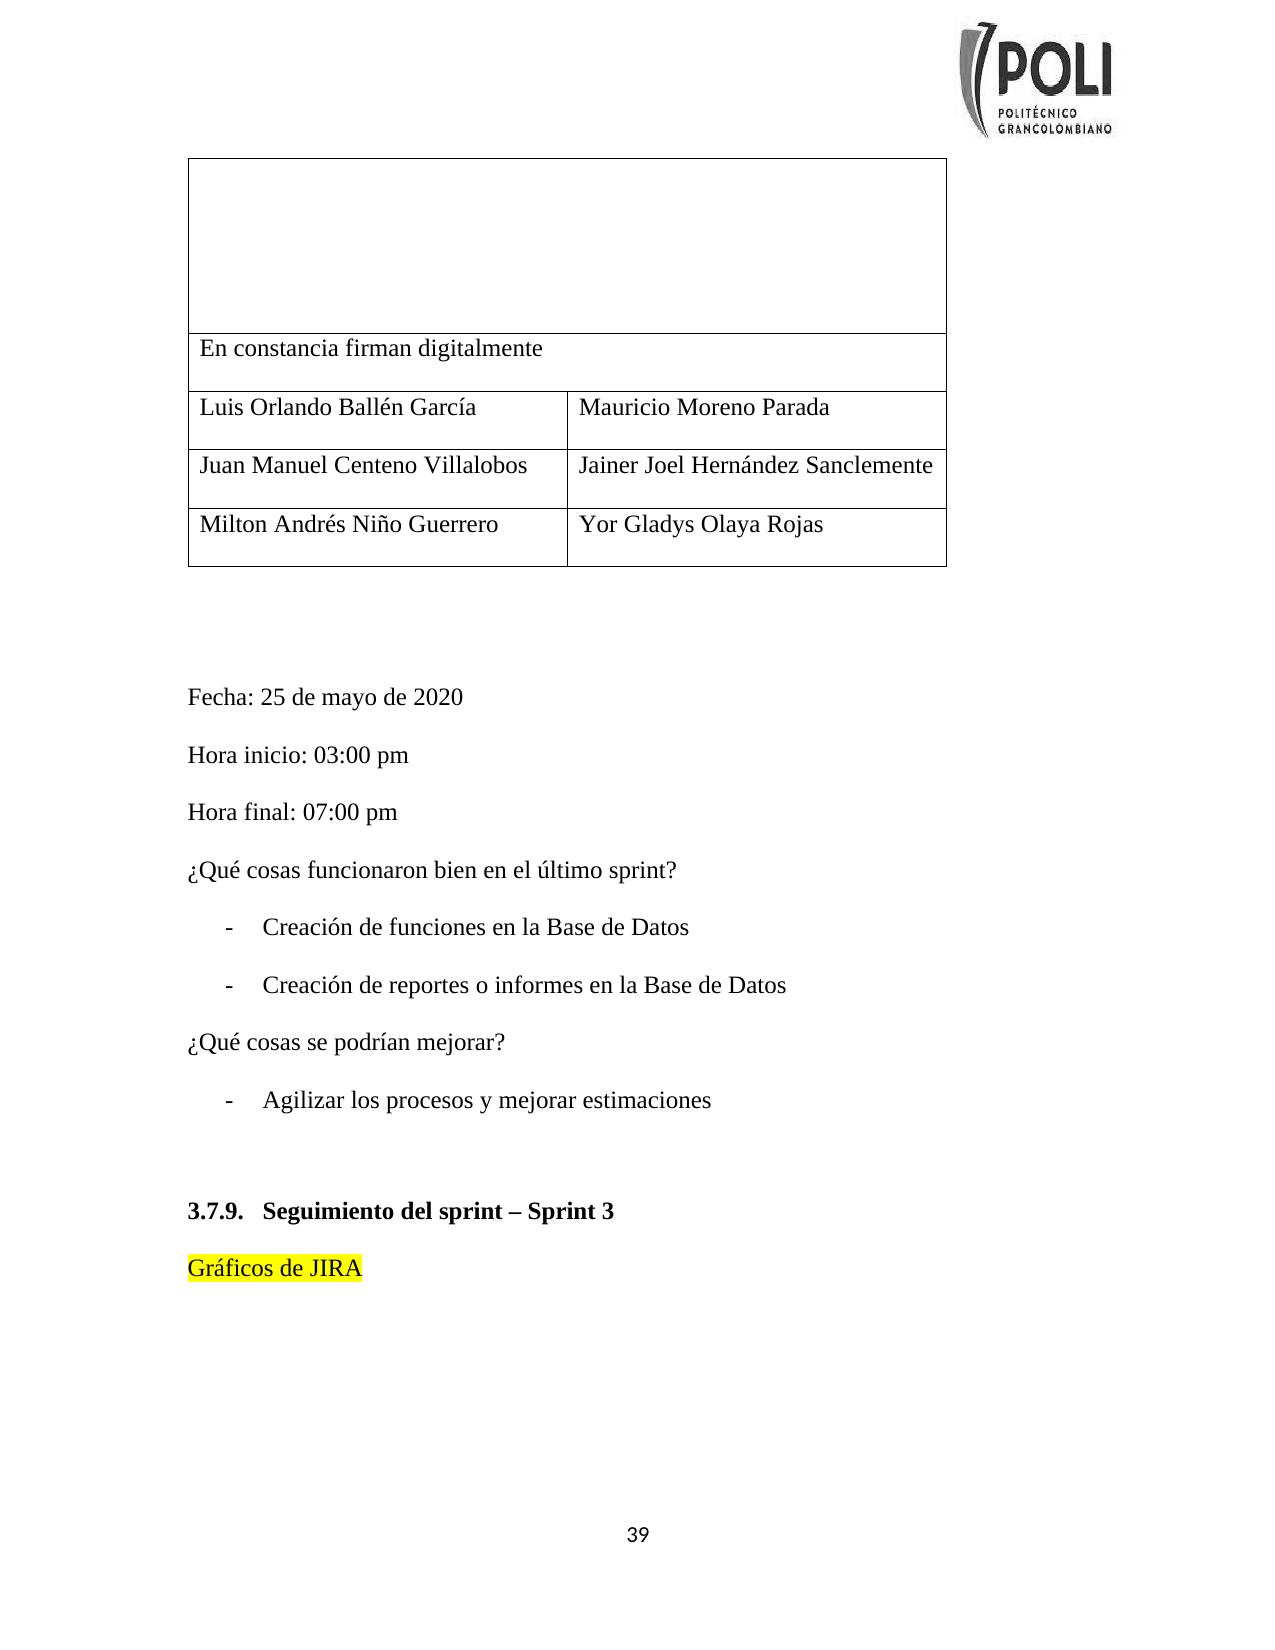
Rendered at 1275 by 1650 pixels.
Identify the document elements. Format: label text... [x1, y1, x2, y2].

text ¿Qué cosas se podrían mejorar? [187, 1027, 1125, 1056]
text Hora final: 07:00 pm [187, 797, 1125, 826]
table_cell Mauricio Moreno Parada [568, 392, 946, 449]
table_cell En constancia firman digitalmente [189, 334, 946, 391]
table_cell [189, 159, 946, 332]
list Agilizar los procesos y mejorar estimaciones [225, 1085, 1125, 1113]
subtitle Seguimiento del sprint – Sprint 3 [187, 1196, 1125, 1225]
table_cell Milton Andrés Niño Guerrero [189, 509, 567, 566]
table_cell Luis Orlando Ballén García [189, 392, 567, 449]
text ¿Qué cosas funcionaron bien en el último sprint? [187, 855, 1125, 883]
text Hora inicio: 03:00 pm [187, 740, 1125, 768]
text Gráficos de JIRA [187, 1253, 1125, 1282]
table_cell Yor Gladys Olaya Rojas [568, 509, 946, 566]
list Creación de funciones en la Base de Datos [225, 912, 1125, 941]
list Creación de reportes o informes en la Base de Datos [225, 970, 1125, 998]
text Fecha: 25 de mayo de 2020 [187, 682, 1125, 711]
table_cell Jainer Joel Hernández Sanclemente [568, 450, 946, 508]
picture [946, 16, 1125, 154]
table_cell Juan Manuel Centeno Villalobos [189, 450, 567, 508]
